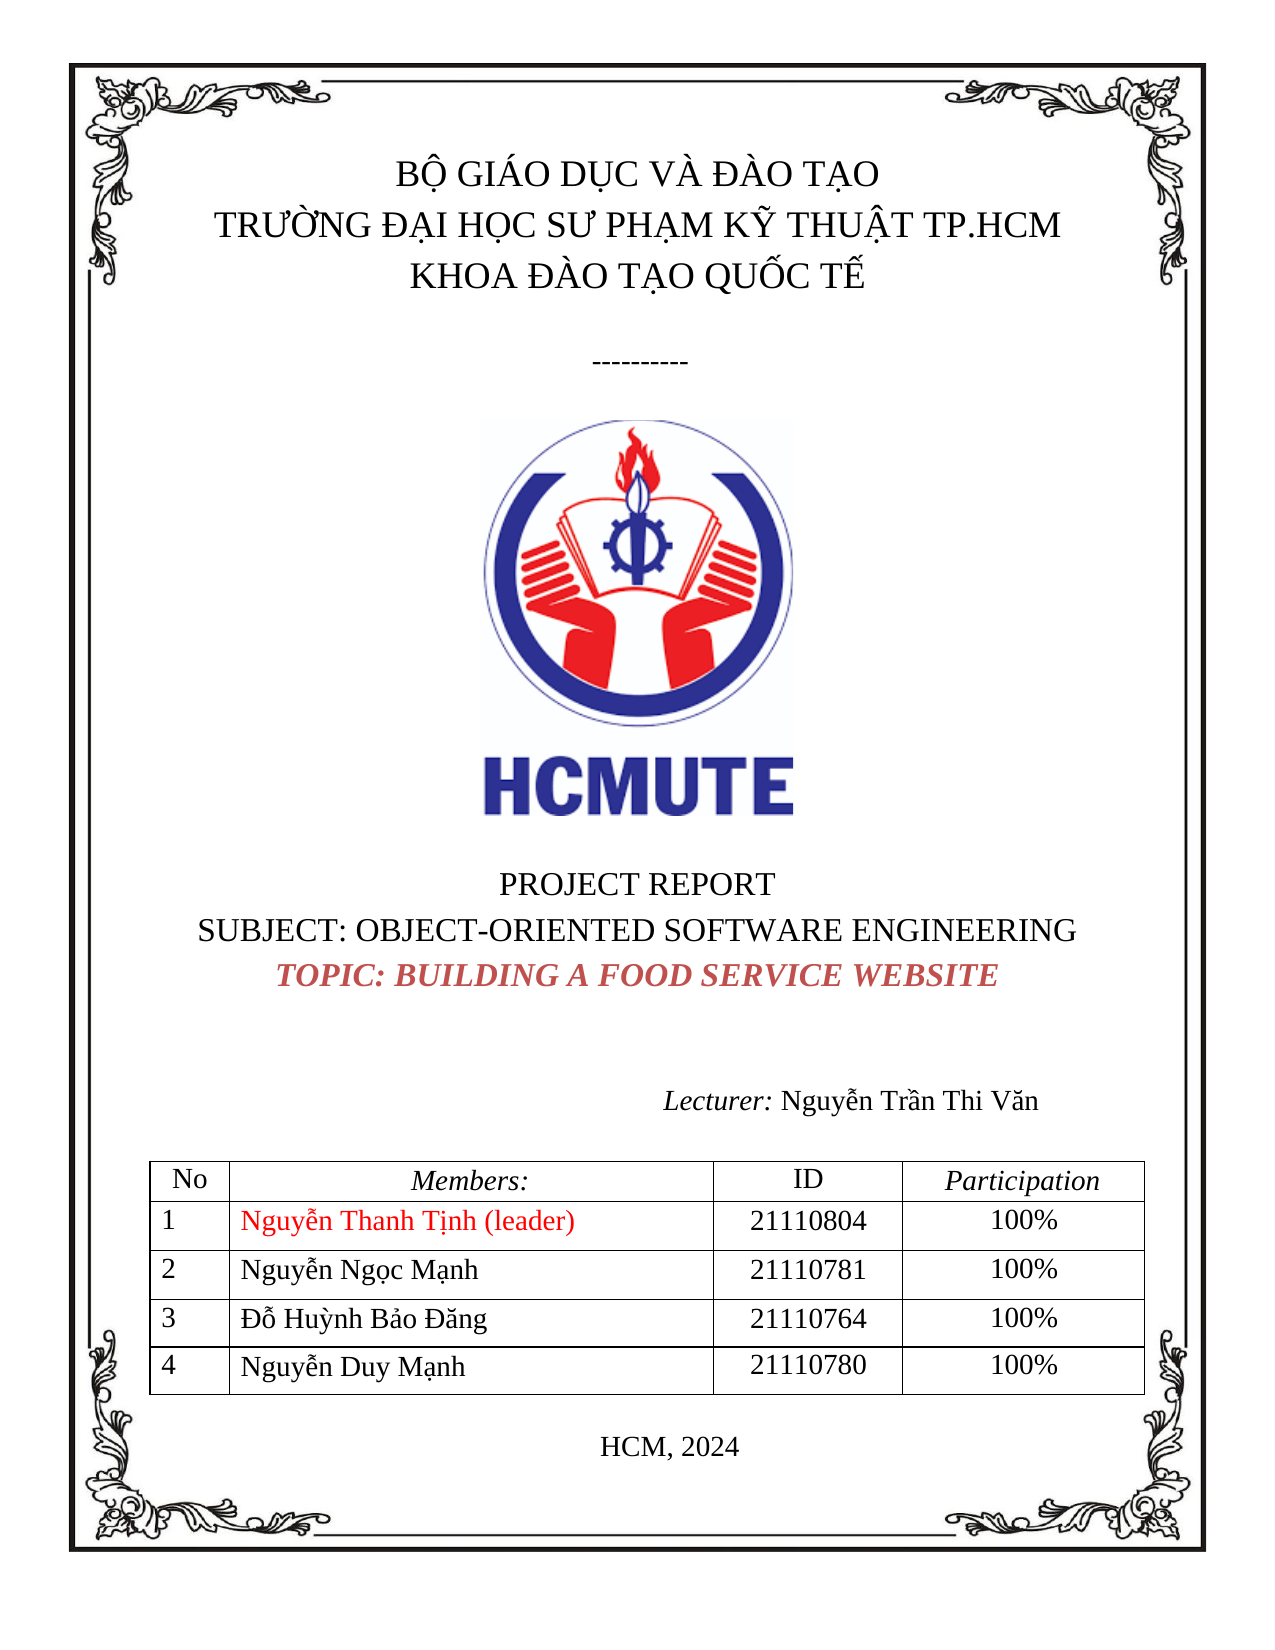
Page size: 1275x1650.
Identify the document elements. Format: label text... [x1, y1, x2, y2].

table_header Members: [230, 1162, 713, 1201]
table_cell Nguyễn Thanh Tịnh (leader) [230, 1202, 713, 1250]
text TOPIC: BUILDING A FOOD SERVICE WEBSITE [150, 954, 1125, 994]
table_header No [151, 1162, 229, 1201]
text PROJECT REPORT [150, 863, 1125, 903]
table_cell 4 [151, 1348, 229, 1394]
table_cell 21110781 [714, 1251, 902, 1299]
table_cell 21110764 [714, 1300, 902, 1346]
table_cell 21110804 [714, 1202, 902, 1250]
table_cell 100% [903, 1251, 1144, 1299]
table_header Participation [903, 1162, 1144, 1201]
table_header ID [714, 1162, 902, 1201]
text SUBJECT: OBJECT-ORIENTED SOFTWARE ENGINEERING [150, 909, 1125, 948]
text ---------- [150, 341, 1130, 376]
table_cell Đỗ Huỳnh Bảo Đăng [230, 1300, 713, 1346]
text TRƯỜNG ĐẠI HỌC SƯ PHẠM KỸ THUẬT TP.HCM [150, 201, 1125, 245]
table_cell 100% [903, 1202, 1144, 1250]
table_cell Nguyễn Ngọc Mạnh [230, 1251, 713, 1299]
table_cell 21110780 [714, 1348, 902, 1394]
text HCM, 2024 [150, 1428, 1125, 1463]
table_cell 100% [903, 1300, 1144, 1346]
table_cell 2 [151, 1251, 229, 1299]
text KHOA ĐÀO TẠO QUỐC TẾ [150, 252, 1125, 296]
table_cell 1 [151, 1202, 229, 1250]
table_cell 100% [903, 1348, 1144, 1394]
table_cell 3 [151, 1300, 229, 1346]
text Lecturer: Nguyễn Trần Thi Văn [150, 1082, 1125, 1117]
text BỘ GIÁO DỤC VÀ ĐÀO TẠO [150, 150, 1125, 194]
table_cell Nguyễn Duy Mạnh [230, 1348, 713, 1394]
picture [68, 63, 1207, 1552]
